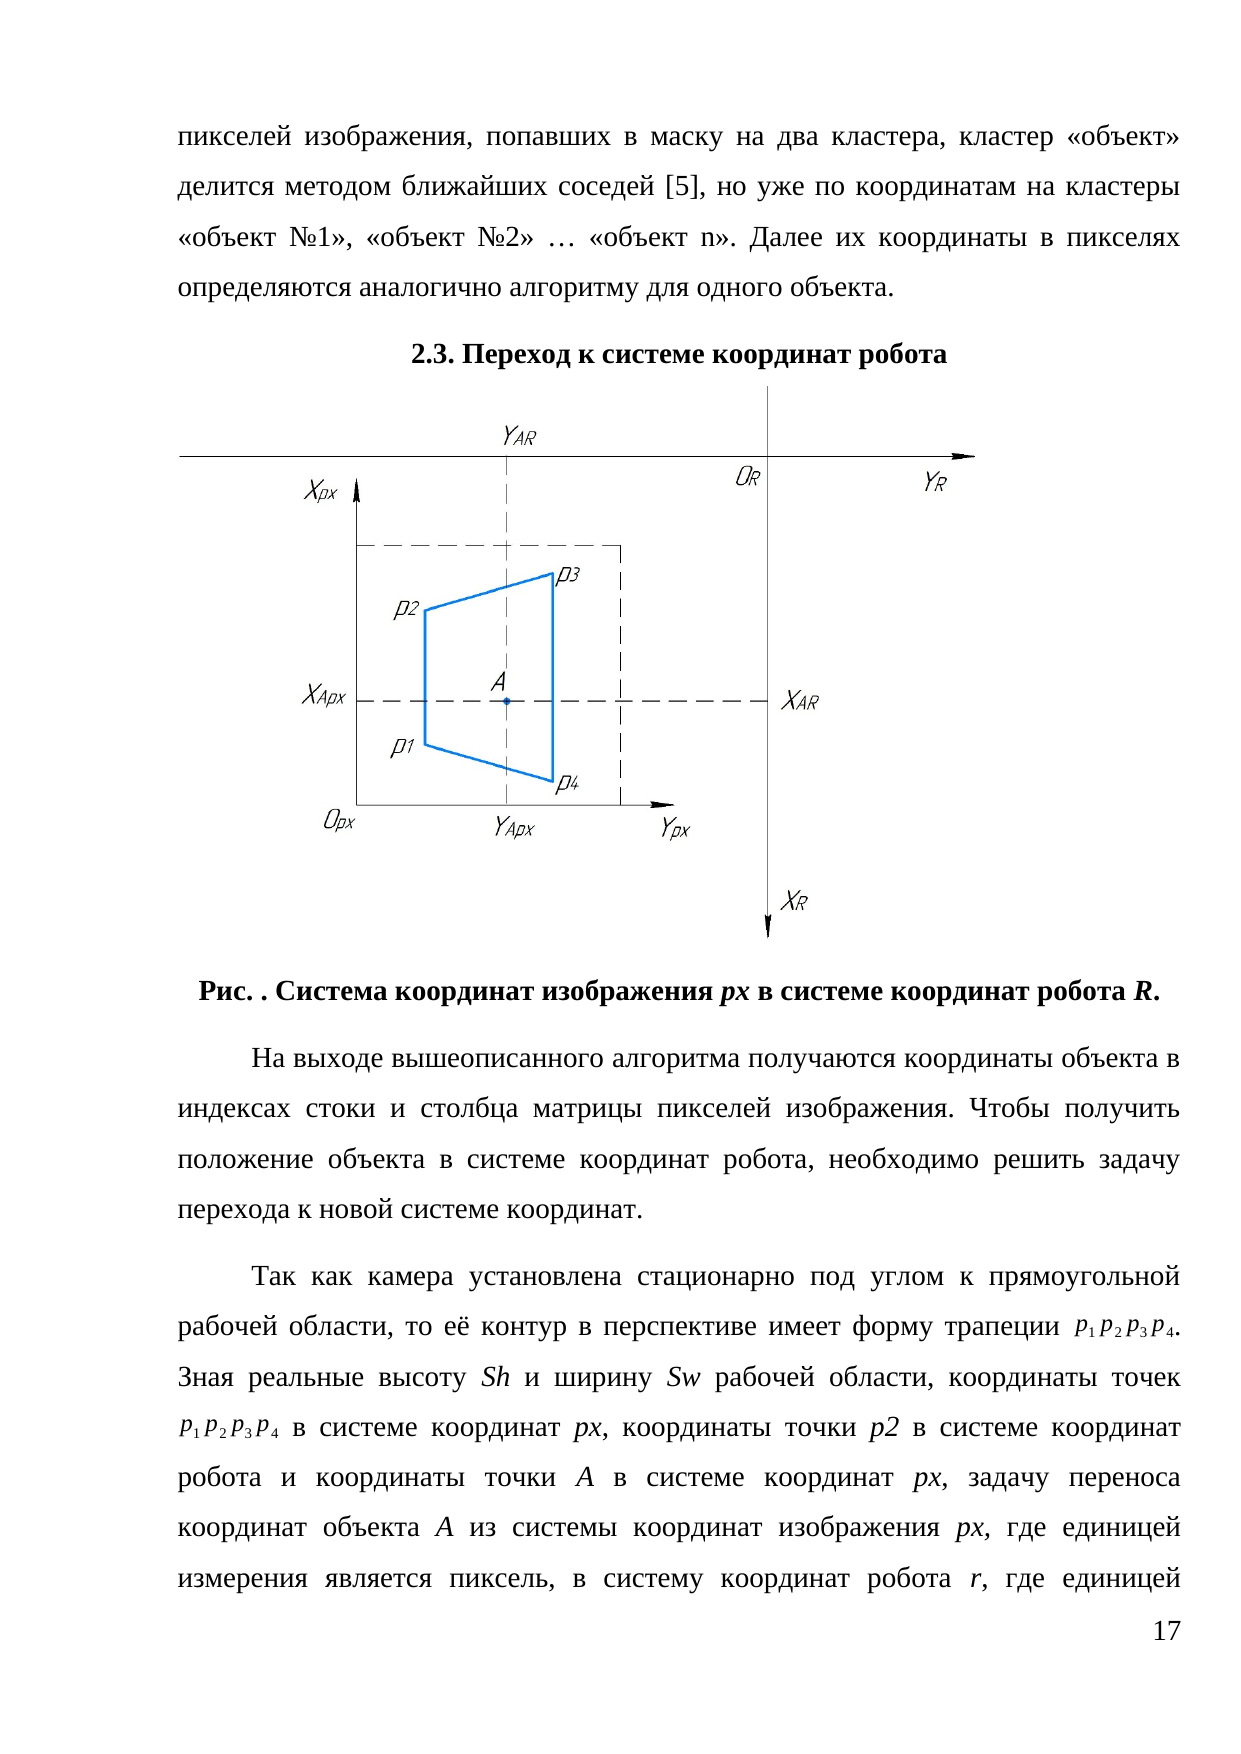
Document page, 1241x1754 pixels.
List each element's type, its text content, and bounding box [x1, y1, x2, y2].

subtitle 2.3. Переход к системе координат робота [177, 336, 1181, 369]
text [177, 118, 1181, 303]
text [177, 1258, 1181, 1593]
text На выходе вышеописанного алгоритма получаются координаты объекта в индексах стоки и столбца матрицы пикселей изображения. Чтобы получить положение объекта в системе координат робота, необходимо решить задачу перехода к новой системе координат. [177, 1040, 1181, 1224]
picture [177, 386, 977, 940]
text Рис. . Система координат изображения px в системе координат робота R. [177, 973, 1181, 1007]
